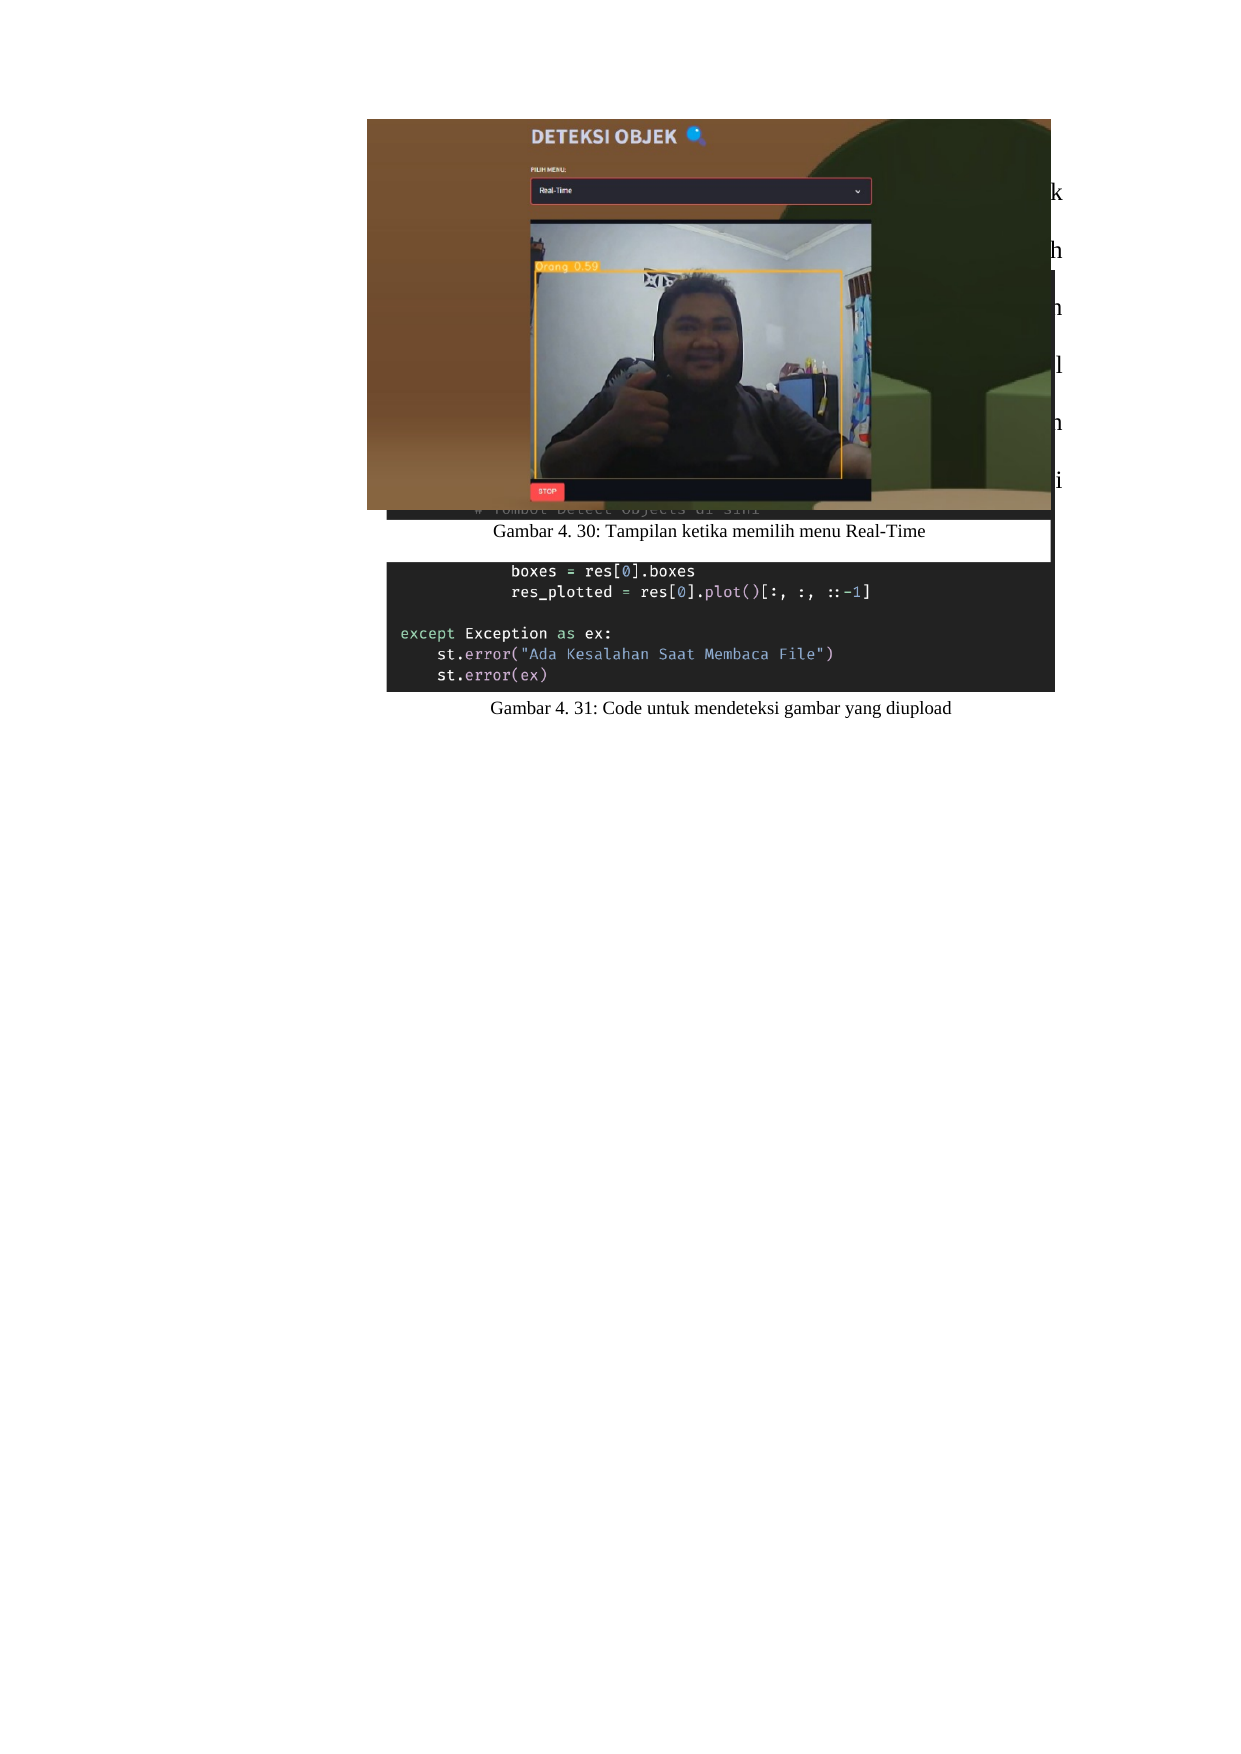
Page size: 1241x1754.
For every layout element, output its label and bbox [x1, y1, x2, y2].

picture [367, 119, 1056, 692]
text [386, 177, 1063, 1533]
